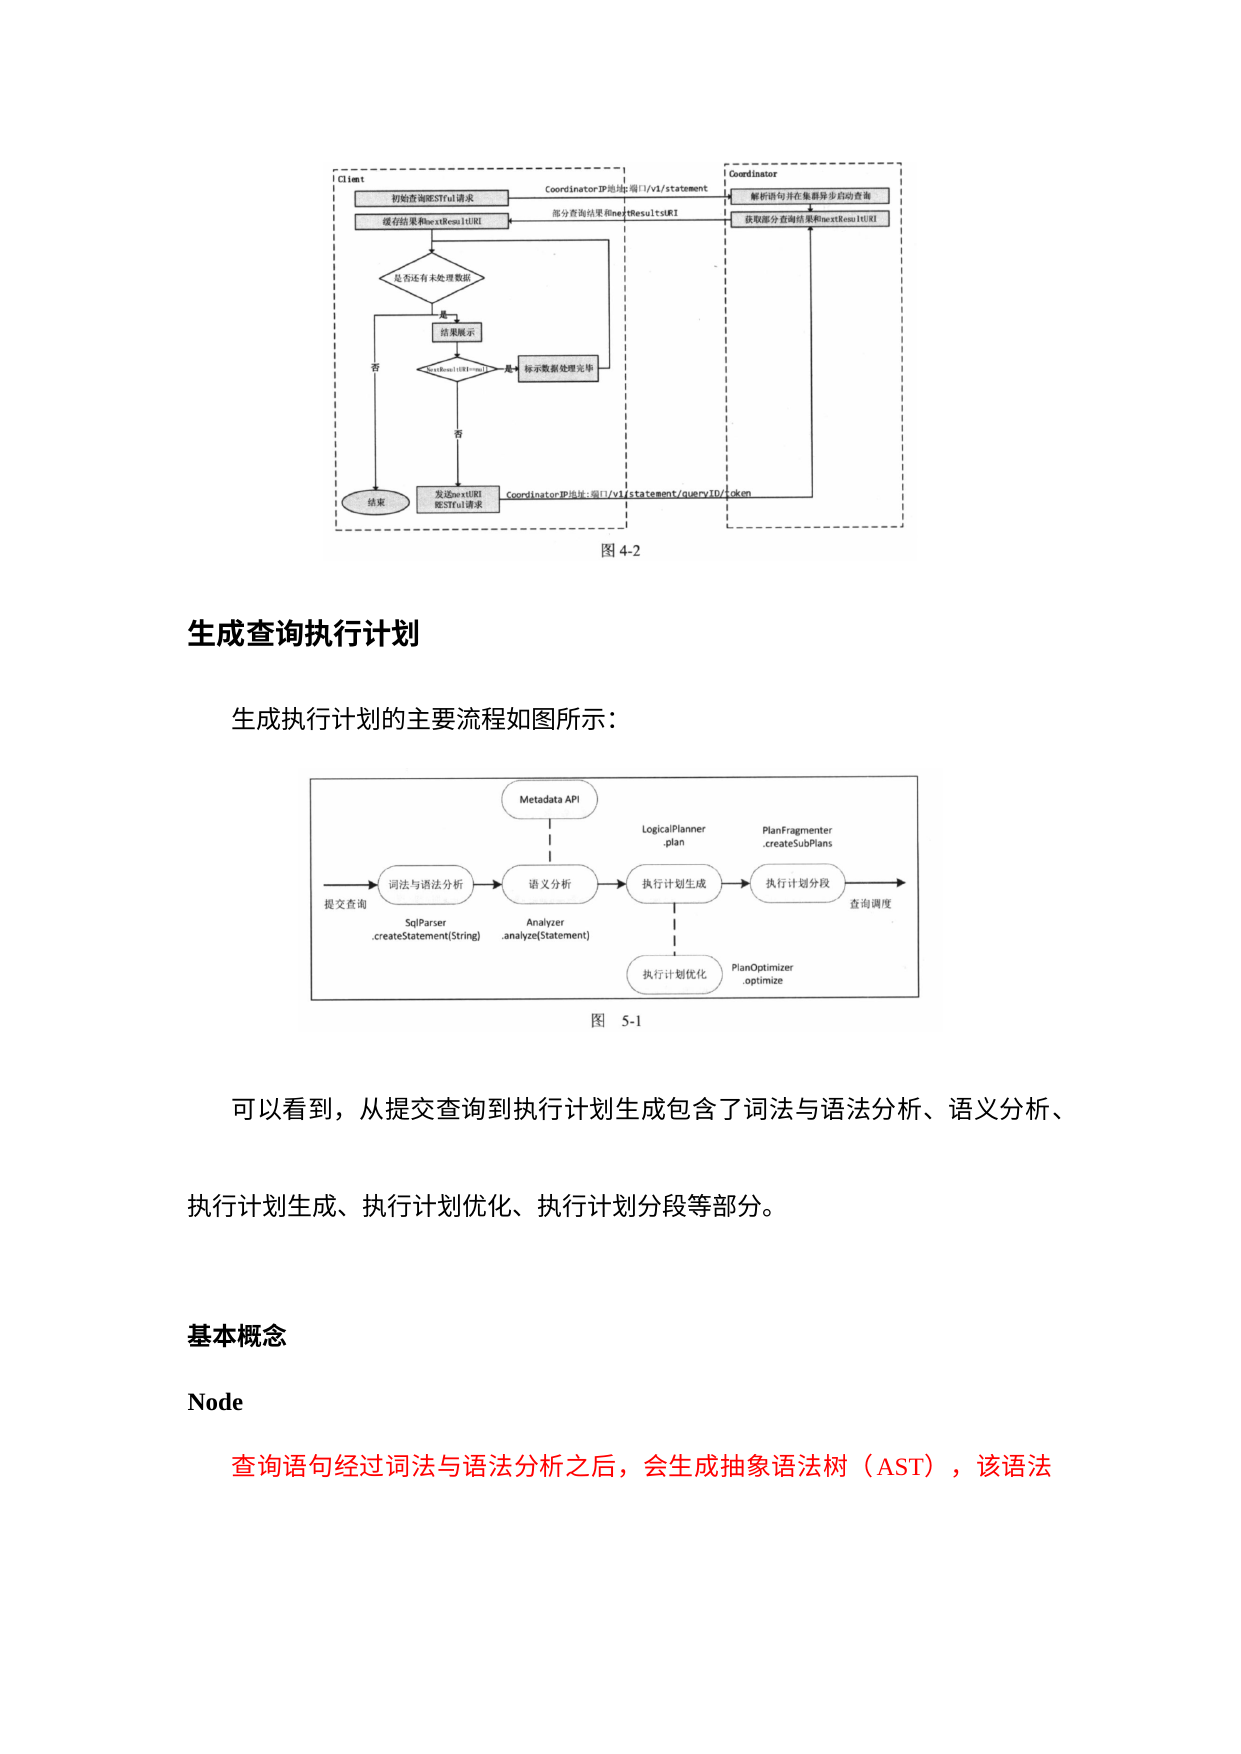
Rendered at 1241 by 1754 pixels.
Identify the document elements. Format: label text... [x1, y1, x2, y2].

picture [297, 768, 943, 1032]
subtitle 生成查询执行计划 [187, 599, 1053, 664]
text 可以看到，从提交查询到执行计划生成包含了词法与语法分析、语义分析、执行计划生成、执行计划优化、执行计划分段等部分。 [187, 1075, 1053, 1237]
subtitle 基本概念 [187, 1302, 1053, 1367]
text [187, 1432, 1053, 1497]
subtitle Node [187, 1386, 1053, 1418]
text 生成执行计划的主要流程如图所示： [187, 685, 1053, 750]
picture [322, 162, 918, 561]
